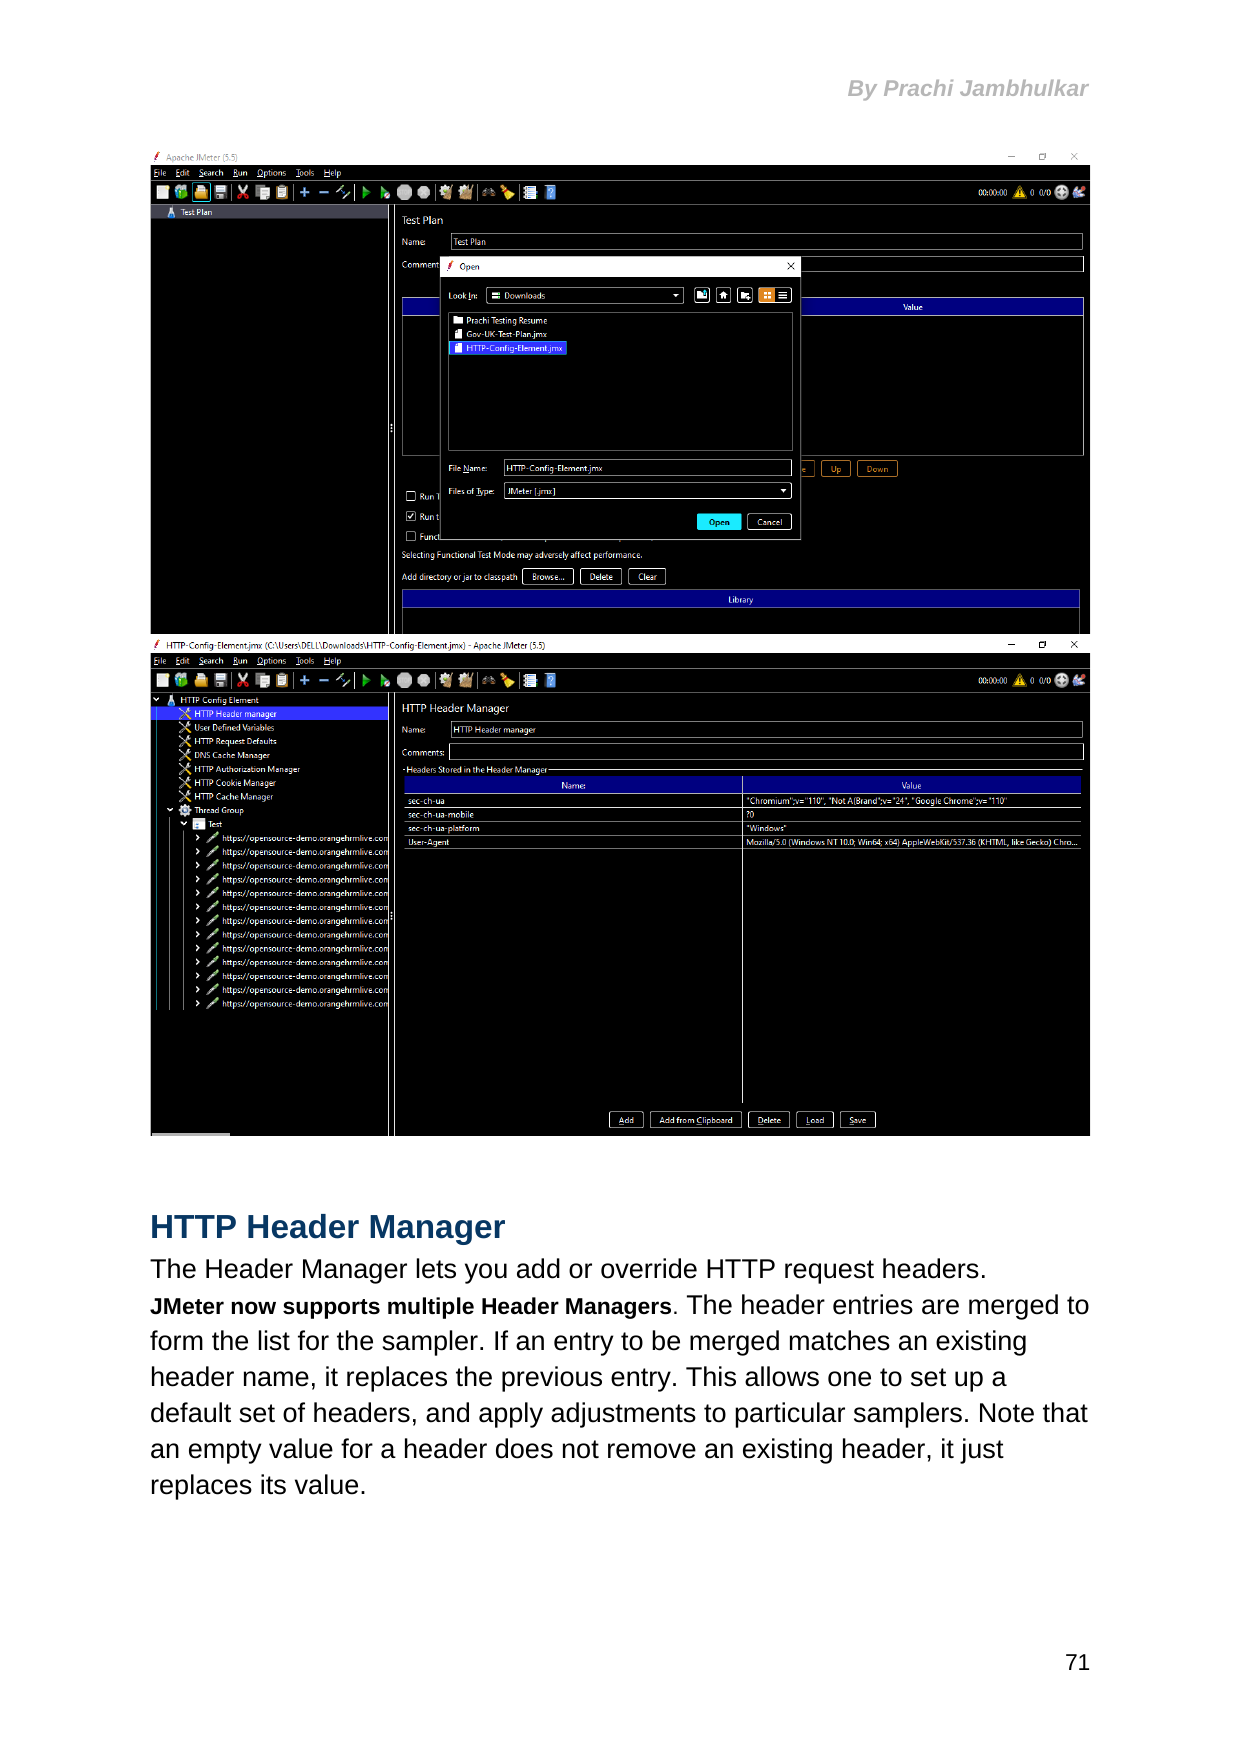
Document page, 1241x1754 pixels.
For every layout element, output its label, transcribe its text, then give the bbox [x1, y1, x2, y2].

picture [150, 150, 1091, 634]
text The Header Manager lets you add or override HTTP request headers. [150, 1253, 1090, 1285]
subtitle HTTP Header Manager [150, 1207, 1090, 1245]
picture [150, 637, 1091, 1136]
text JMeter now supports multiple Header Managers. The header entries are merged to form the list for the sampler. If an entry to be merged matches an existing header name, it replaces the previous entry. This allows one to set up a default set of headers, and apply adjustments to particular samplers. Note that an empty value for a header does not remove an existing header, it just replaces its value. [150, 1289, 1090, 1500]
